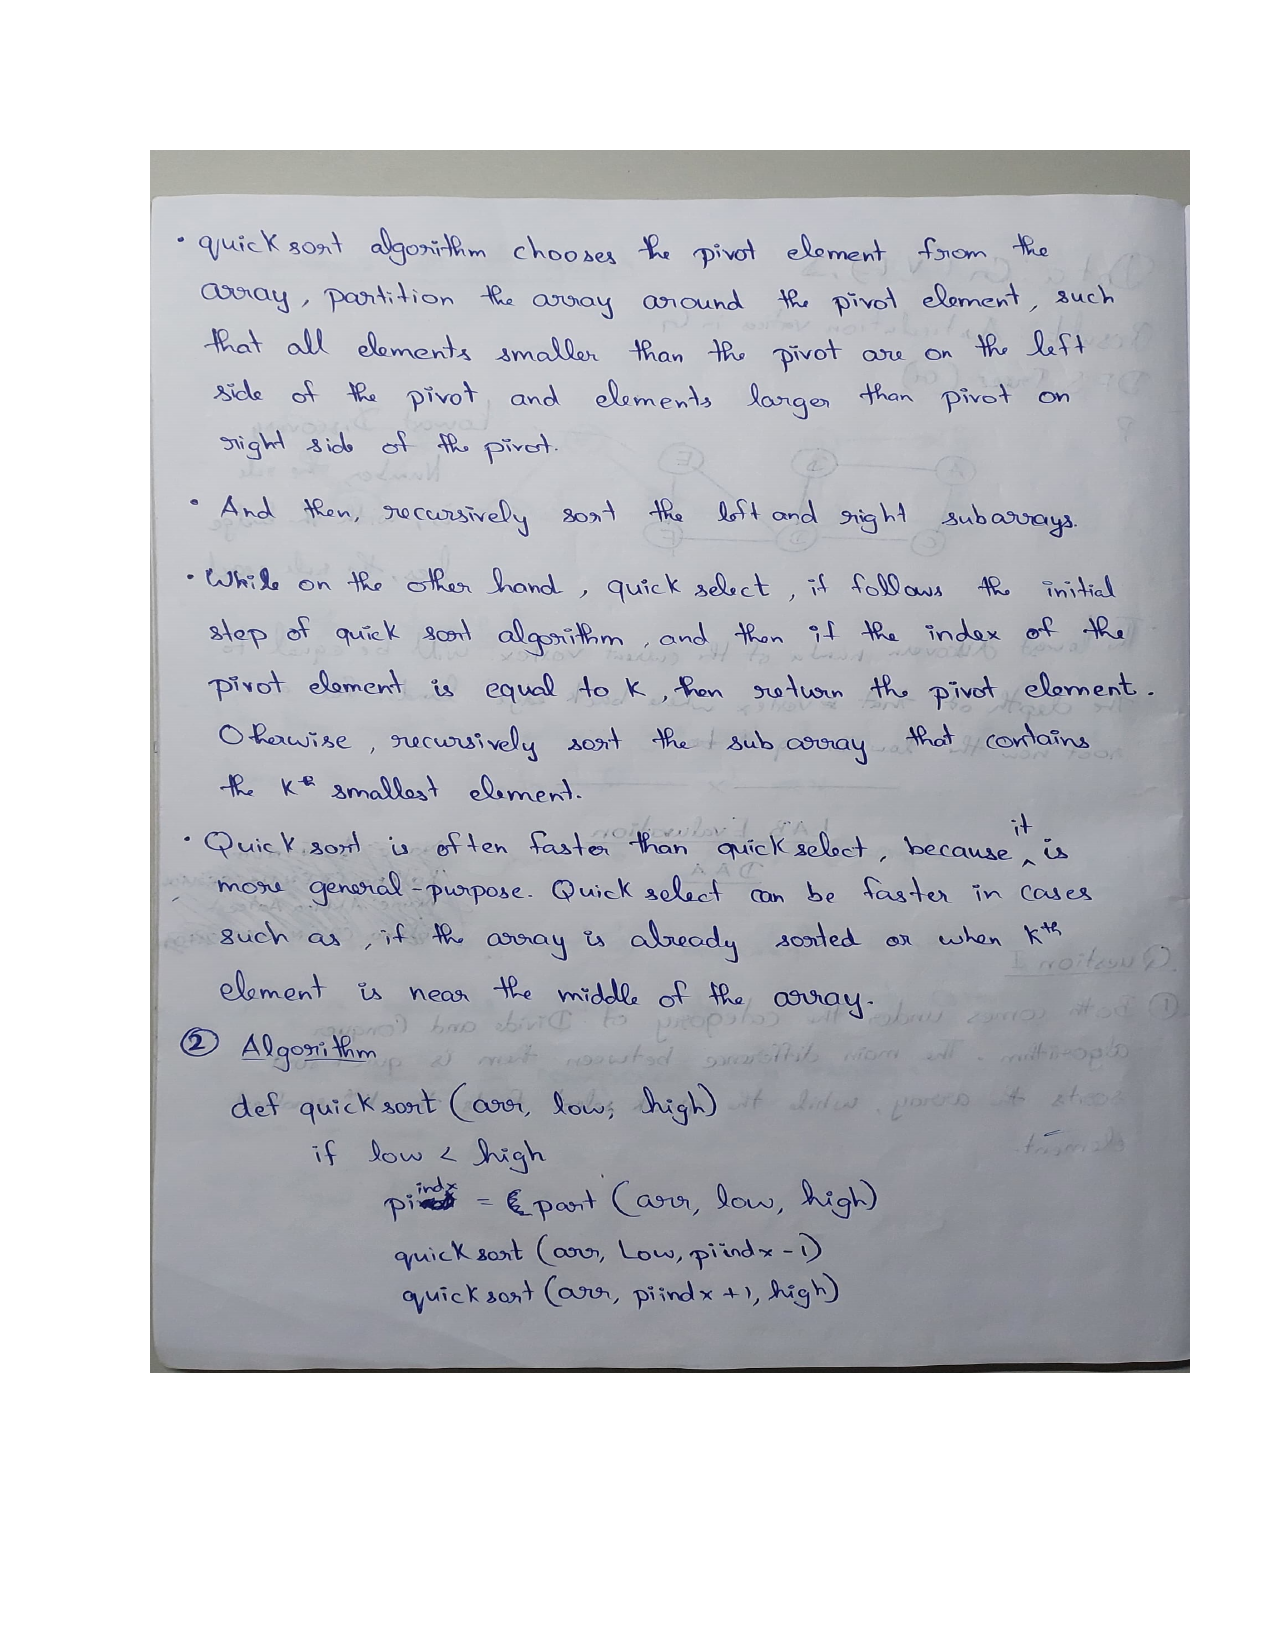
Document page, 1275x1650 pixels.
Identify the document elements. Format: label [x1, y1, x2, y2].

picture [150, 150, 1190, 1373]
